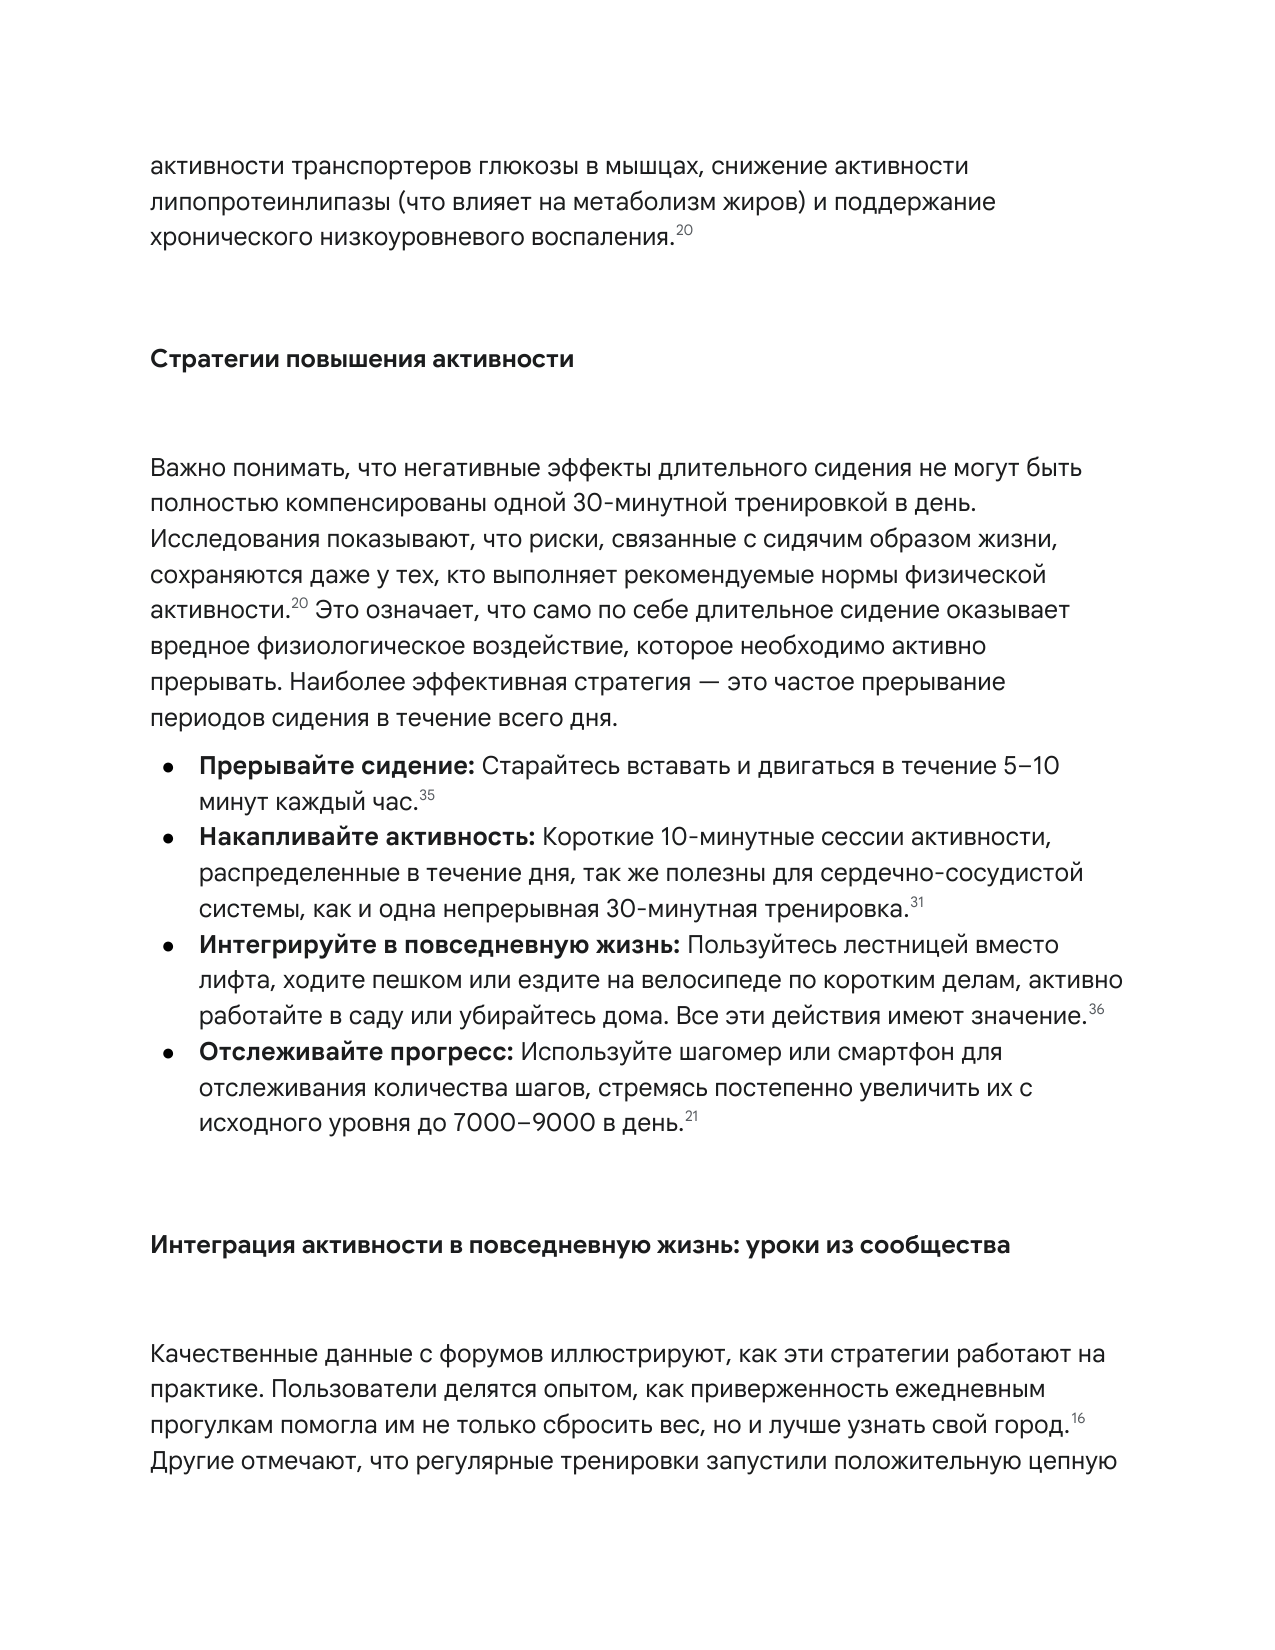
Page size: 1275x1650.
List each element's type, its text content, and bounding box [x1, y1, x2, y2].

list Прерывайте сидение: Старайтесь вставать и двигаться в течение 5–10 минут каждый час.35 [161, 750, 1125, 817]
list Отслеживайте прогресс: Используйте шагомер или смартфон для отслеживания количества шагов, стремясь постепенно увеличить их с исходного уровня до 7000–9000 в день.21 [161, 1036, 1125, 1139]
subtitle Стратегии повышения активности [150, 343, 1125, 374]
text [150, 150, 1125, 253]
list Накапливайте активность: Короткие 10-минутные сессии активности, распределенные в течение дня, так же полезны для сердечно-сосудистой системы, как и одна непрерывная 30-минутная тренировка.31 [161, 822, 1125, 924]
subtitle Интеграция активности в повседневную жизнь: уроки из сообщества [150, 1229, 1125, 1260]
list Интегрируйте в повседневную жизнь: Пользуйтесь лестницей вместо лифта, ходите пешком или ездите на велосипеде по коротким делам, активно работайте в саду или убирайтесь дома. Все эти действия имеют значение.36 [161, 929, 1125, 1032]
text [150, 1338, 1125, 1476]
text Важно понимать, что негативные эффекты длительного сидения не могут быть полностью компенсированы одной 30-минутной тренировкой в день. Исследования показывают, что риски, связанные с сидячим образом жизни, сохраняются даже у тех, кто выполняет рекомендуемые нормы физической активности.20 Это означает, что само по себе длительное сидение оказывает вредное физиологическое воздействие, которое необходимо активно прерывать. Наиболее эффективная стратегия — это частое прерывание периодов сидения в течение всего дня. [150, 452, 1125, 733]
